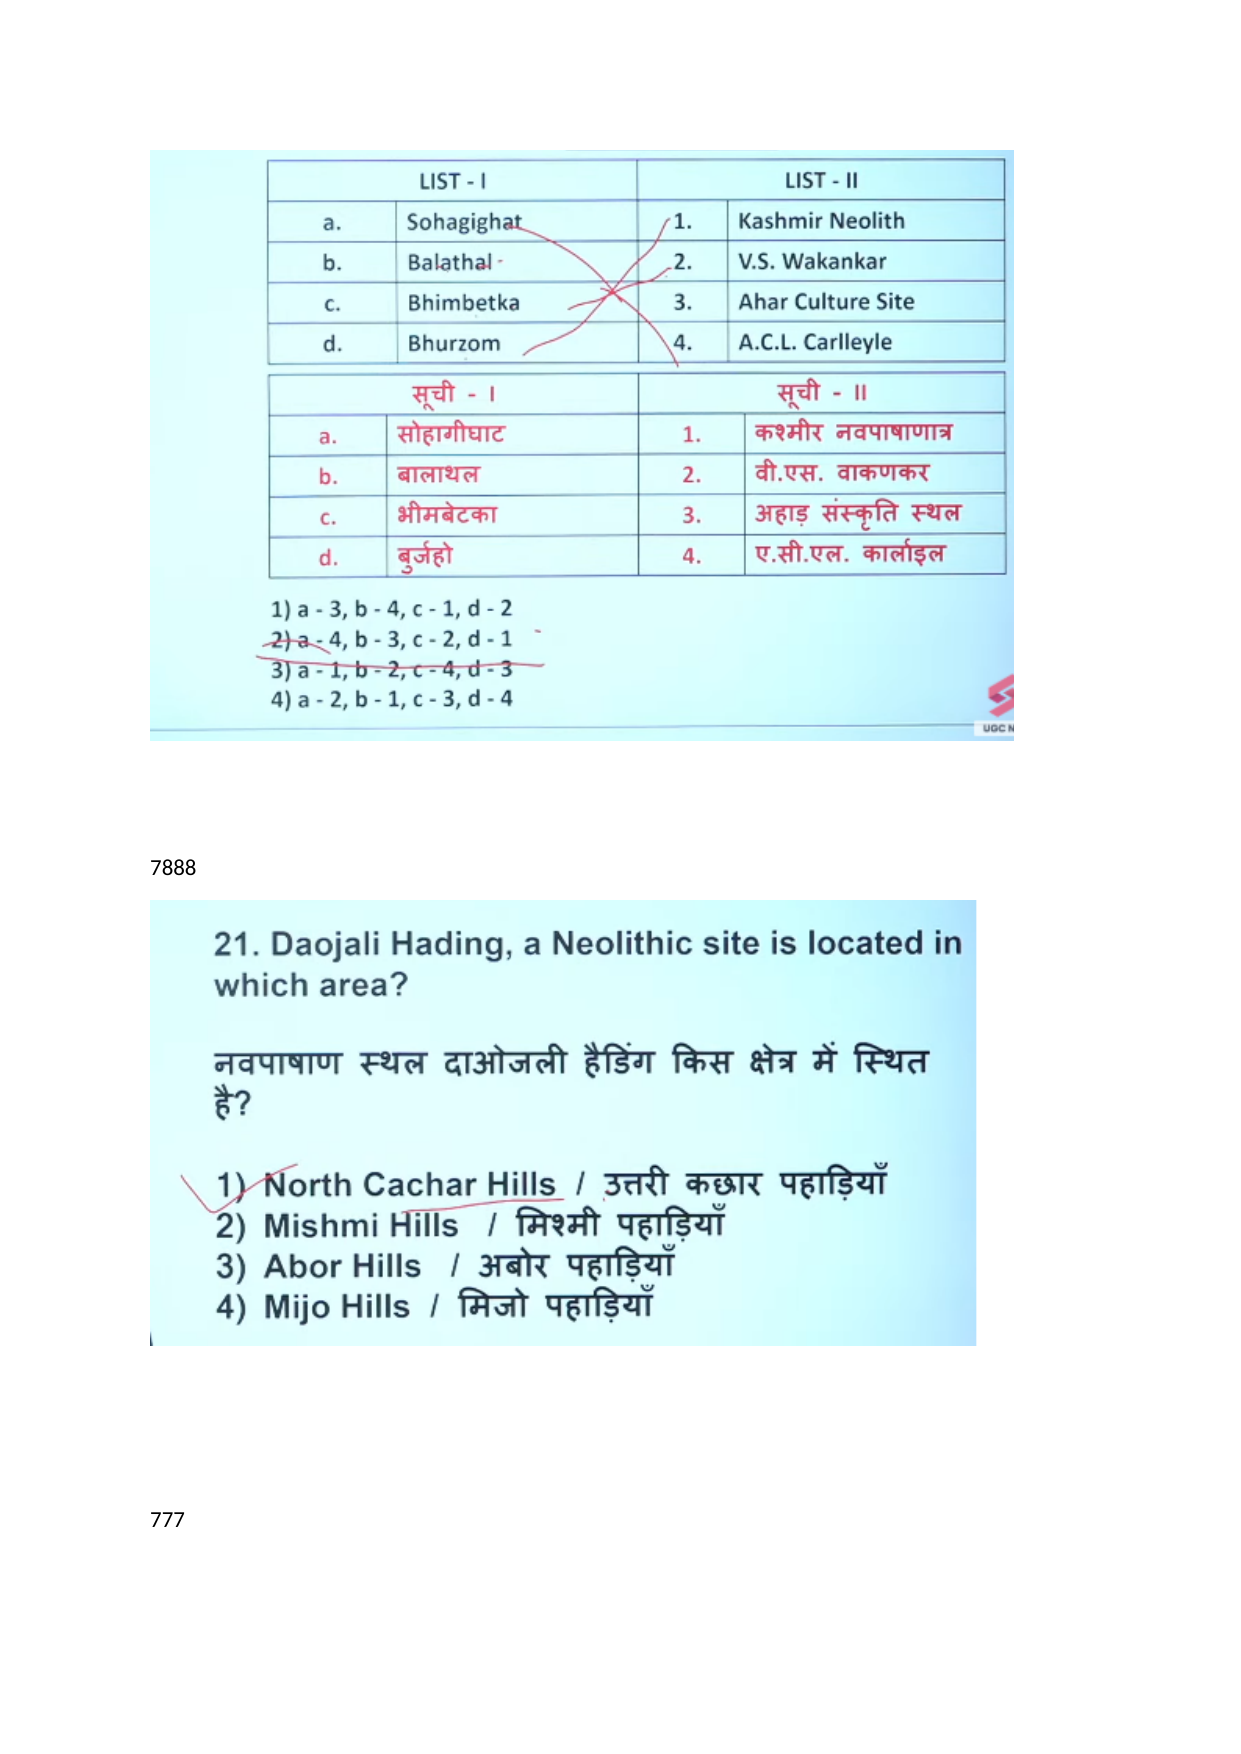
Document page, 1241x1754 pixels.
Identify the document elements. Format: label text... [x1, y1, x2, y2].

text 7888 [150, 853, 1090, 881]
text 777 [150, 1505, 1090, 1533]
picture [150, 900, 977, 1346]
picture [150, 150, 1014, 741]
